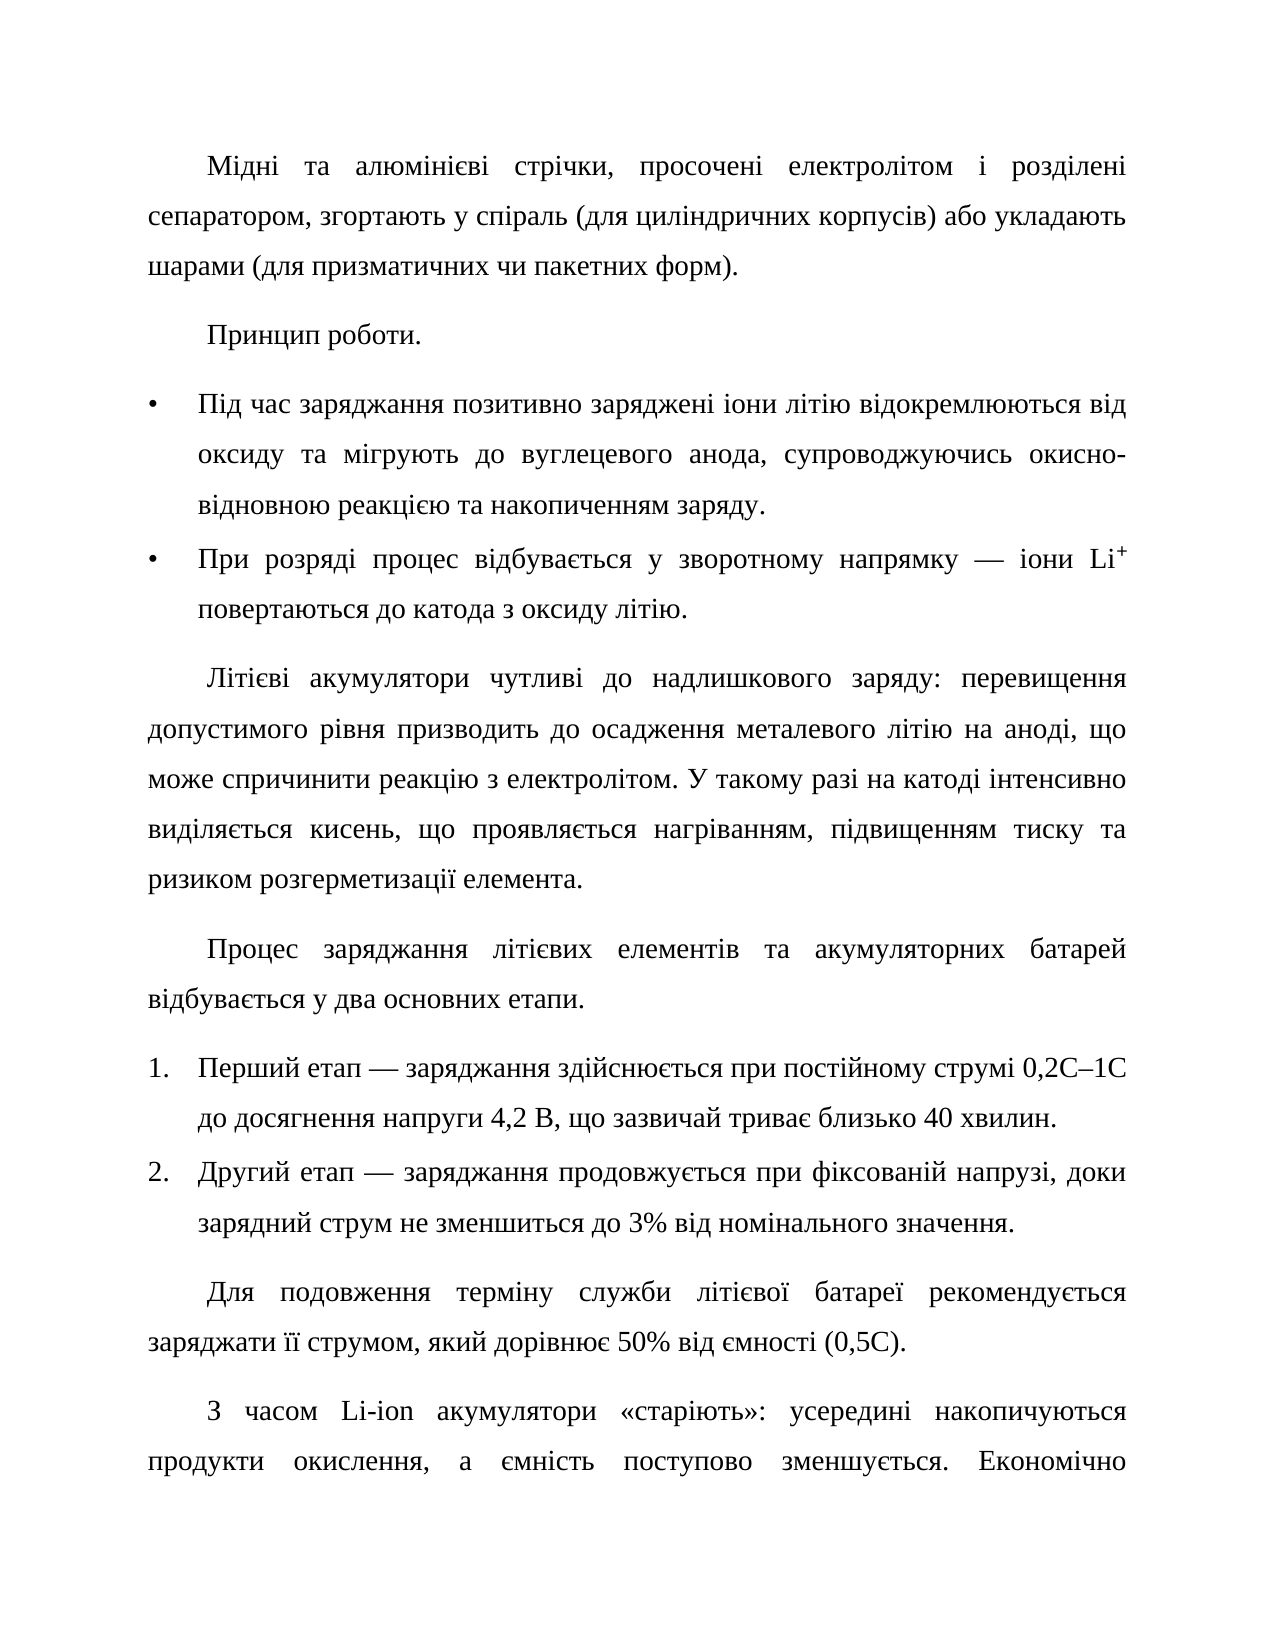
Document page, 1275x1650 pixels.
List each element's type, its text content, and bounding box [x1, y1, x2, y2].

text Літієві акумулятори чутливі до надлишкового заряду: перевищення допустимого рівня призводить до осадження металевого літію на аноді, що може спричинити реакцію з електролітом. У такому разі на катоді інтенсивно виділяється кисень, що проявляється нагріванням, підвищенням тиску та ризиком розгерметизації елемента. [148, 660, 1127, 895]
list Другий етап — заряджання продовжується при фіксованій напрузі, доки зарядний струм не зменшиться до 3% від номінального значення. [148, 1154, 1127, 1238]
text Для подовження терміну служби літієвої батареї рекомендується заряджати її струмом, який дорівнює 50% від ємності (0,5С). [148, 1274, 1127, 1358]
list Під час заряджання позитивно заряджені іони літію відокремлюються від оксиду та мігрують до вуглецевого анода, супроводжуючись окисно-відновною реакцією та накопиченням заряду. [148, 386, 1127, 521]
text Мідні та алюмінієві стрічки, просочені електролітом і розділені сепаратором, згортають у спіраль (для циліндричних корпусів) або укладають шарами (для призматичних чи пакетних форм). [148, 148, 1127, 282]
list При розряді процес відбувається у зворотному напрямку — іони Li⁺ повертаються до катода з оксиду літію. [148, 541, 1127, 625]
list Перший етап — заряджання здійснюється при постійному струмі 0,2С–1С до досягнення напруги 4,2 В, що зазвичай триває близько 40 хвилин. [148, 1050, 1127, 1134]
text Принцип роботи. [148, 317, 1127, 351]
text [148, 1393, 1127, 1477]
text Процес заряджання літієвих елементів та акумуляторних батарей відбувається у два основних етапи. [148, 931, 1127, 1014]
